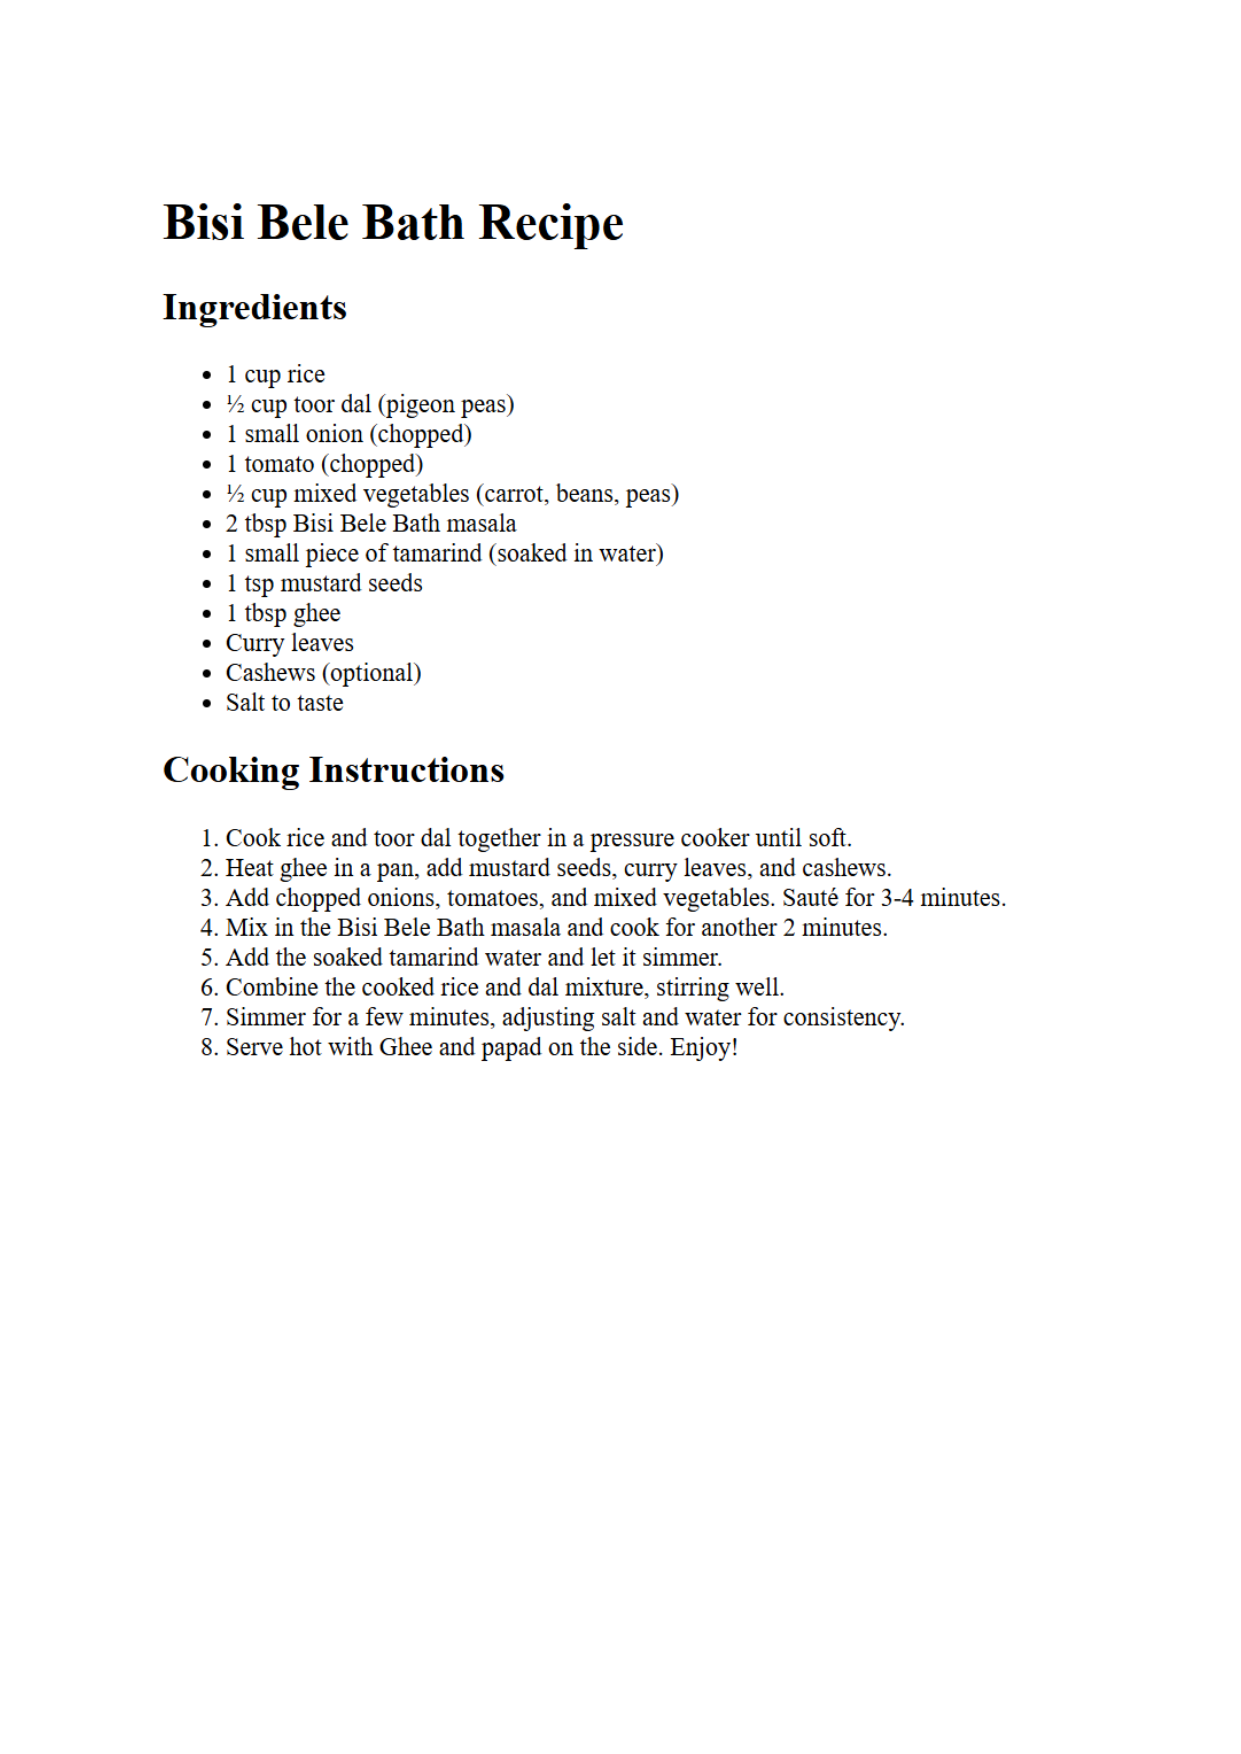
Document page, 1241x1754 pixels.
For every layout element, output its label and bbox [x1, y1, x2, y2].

picture [150, 185, 1091, 1076]
